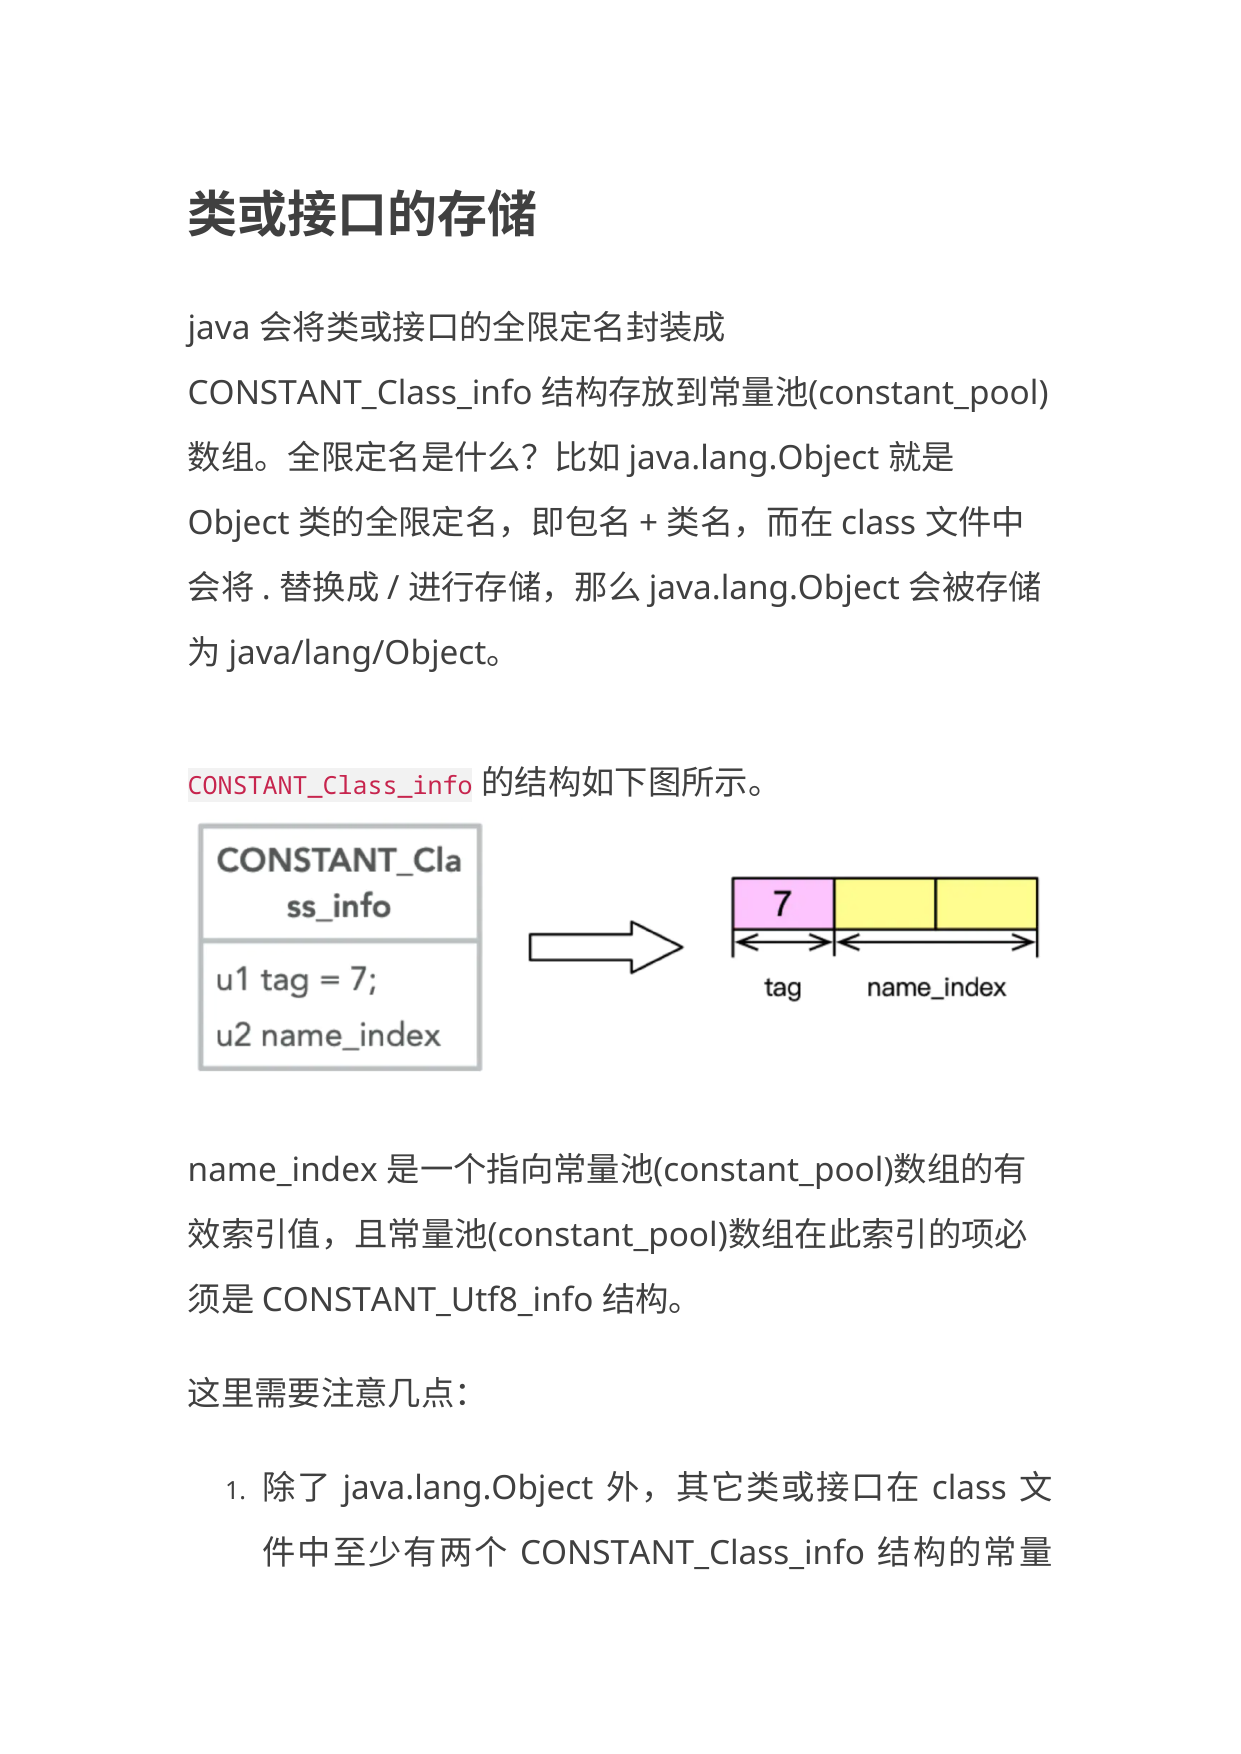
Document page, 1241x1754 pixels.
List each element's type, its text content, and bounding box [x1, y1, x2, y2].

picture [187, 812, 1053, 1081]
text 这里需要注意几点： [187, 1359, 1053, 1424]
subtitle 类或接口的存储 [187, 162, 1053, 259]
text name_index 是一个指向常量池(constant_pool)数组的有效索引值，且常量池(constant_pool)数组在此索引的项必须是 CONSTANT_Utf8_info 结构。 [187, 1134, 1053, 1329]
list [225, 1453, 1053, 1583]
text java 会将类或接口的全限定名封装成 CONSTANT_Class_info 结构存放到常量池(constant_pool)数组。全限定名是什么？比如 java.lang.Object 就是 Object 类的全限定名，即包名 + 类名，而在 class 文件中会将 . 替换成 / 进行存储，那么 java.lang.Object 会被存储为 java/lang/Object。 [187, 293, 1053, 683]
text CONSTANT_Class_info 的结构如下图所示。 [187, 748, 1053, 812]
